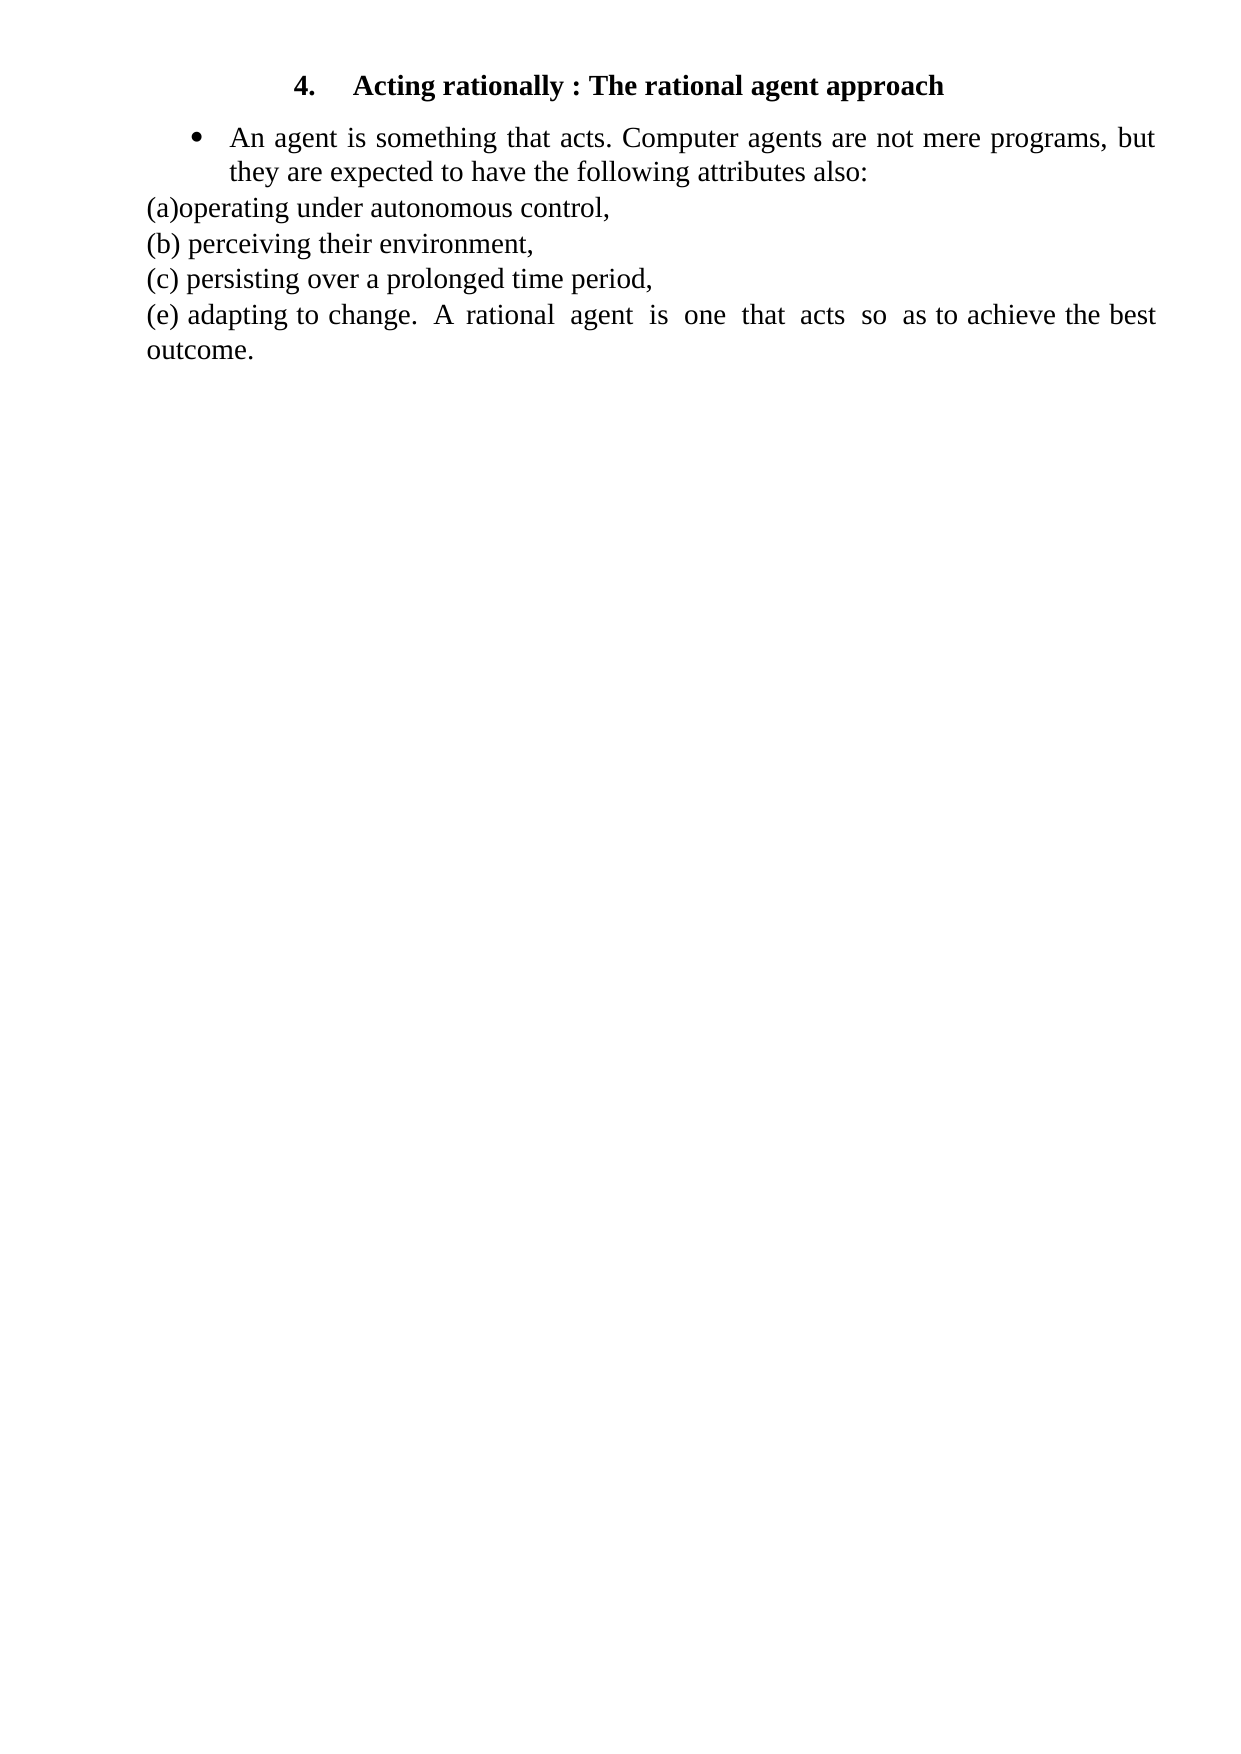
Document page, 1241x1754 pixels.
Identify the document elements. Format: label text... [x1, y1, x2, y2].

list An agent is something that acts. Computer agents are not mere programs, but they are expected to have the following attributes also: [192, 120, 1155, 188]
text (b) perceiving their environment, [146, 226, 1156, 259]
text (e) adapting to change. A rational agent is one that acts so as to achieve the best outcome. [146, 297, 1156, 365]
subtitle Acting rationally : The rational agent approach [293, 68, 982, 102]
text (c) persisting over a prolonged time period, [146, 262, 1156, 295]
text (a)operating under autonomous control, [146, 190, 1156, 224]
